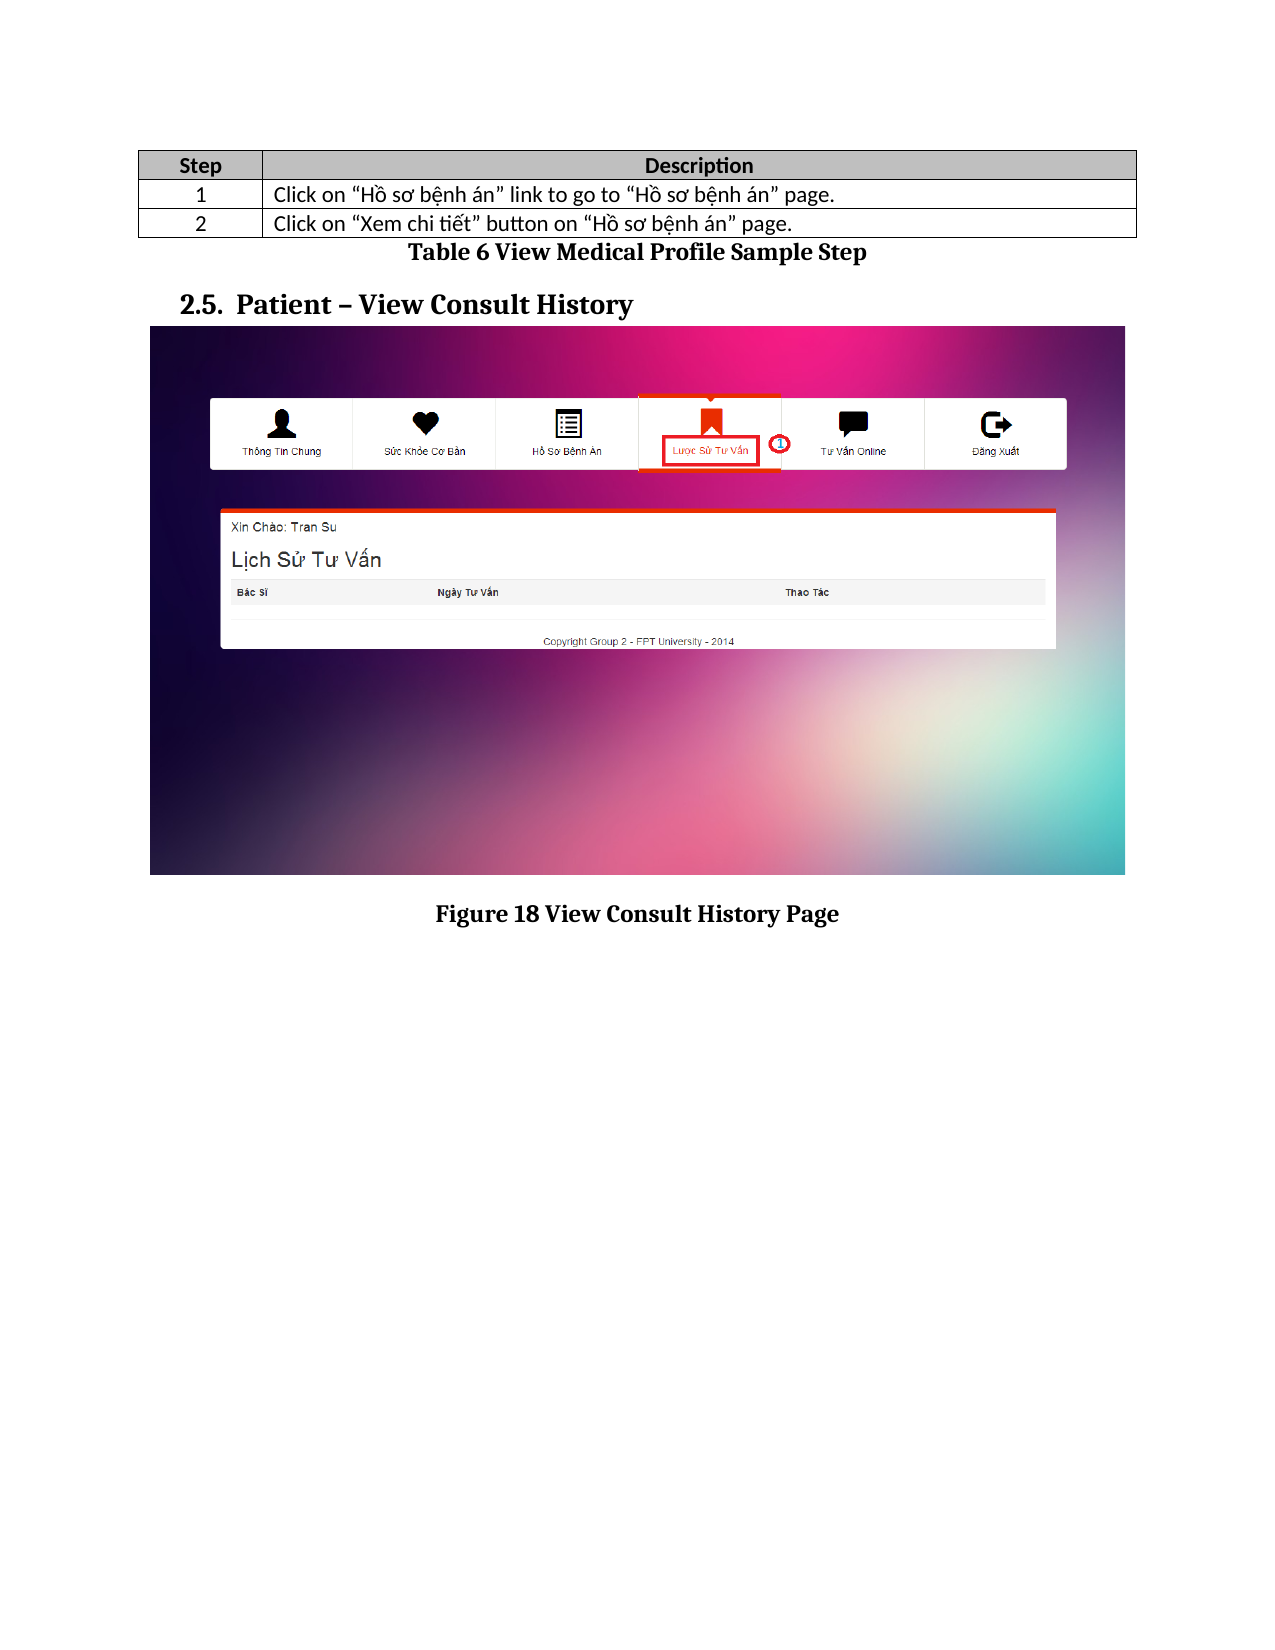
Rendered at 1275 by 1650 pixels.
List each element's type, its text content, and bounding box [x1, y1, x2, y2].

table_cell Click on “Xem chi tiết” button on “Hồ sơ bệnh án” page. [263, 209, 1136, 237]
subtitle Patient – View Consult History [180, 288, 1125, 321]
table_cell Click on “Hồ sơ bệnh án” link to go to “Hồ sơ bệnh án” page. [263, 180, 1136, 208]
table_header Step [139, 151, 262, 179]
picture [150, 326, 1125, 875]
table_cell 1 [139, 180, 262, 208]
text Table 6 View Medical Profile Sample Step [150, 238, 1125, 267]
text Figure 18 View Consult History Page [150, 899, 1125, 928]
table_cell 2 [139, 209, 262, 237]
table_header Description [263, 151, 1136, 179]
